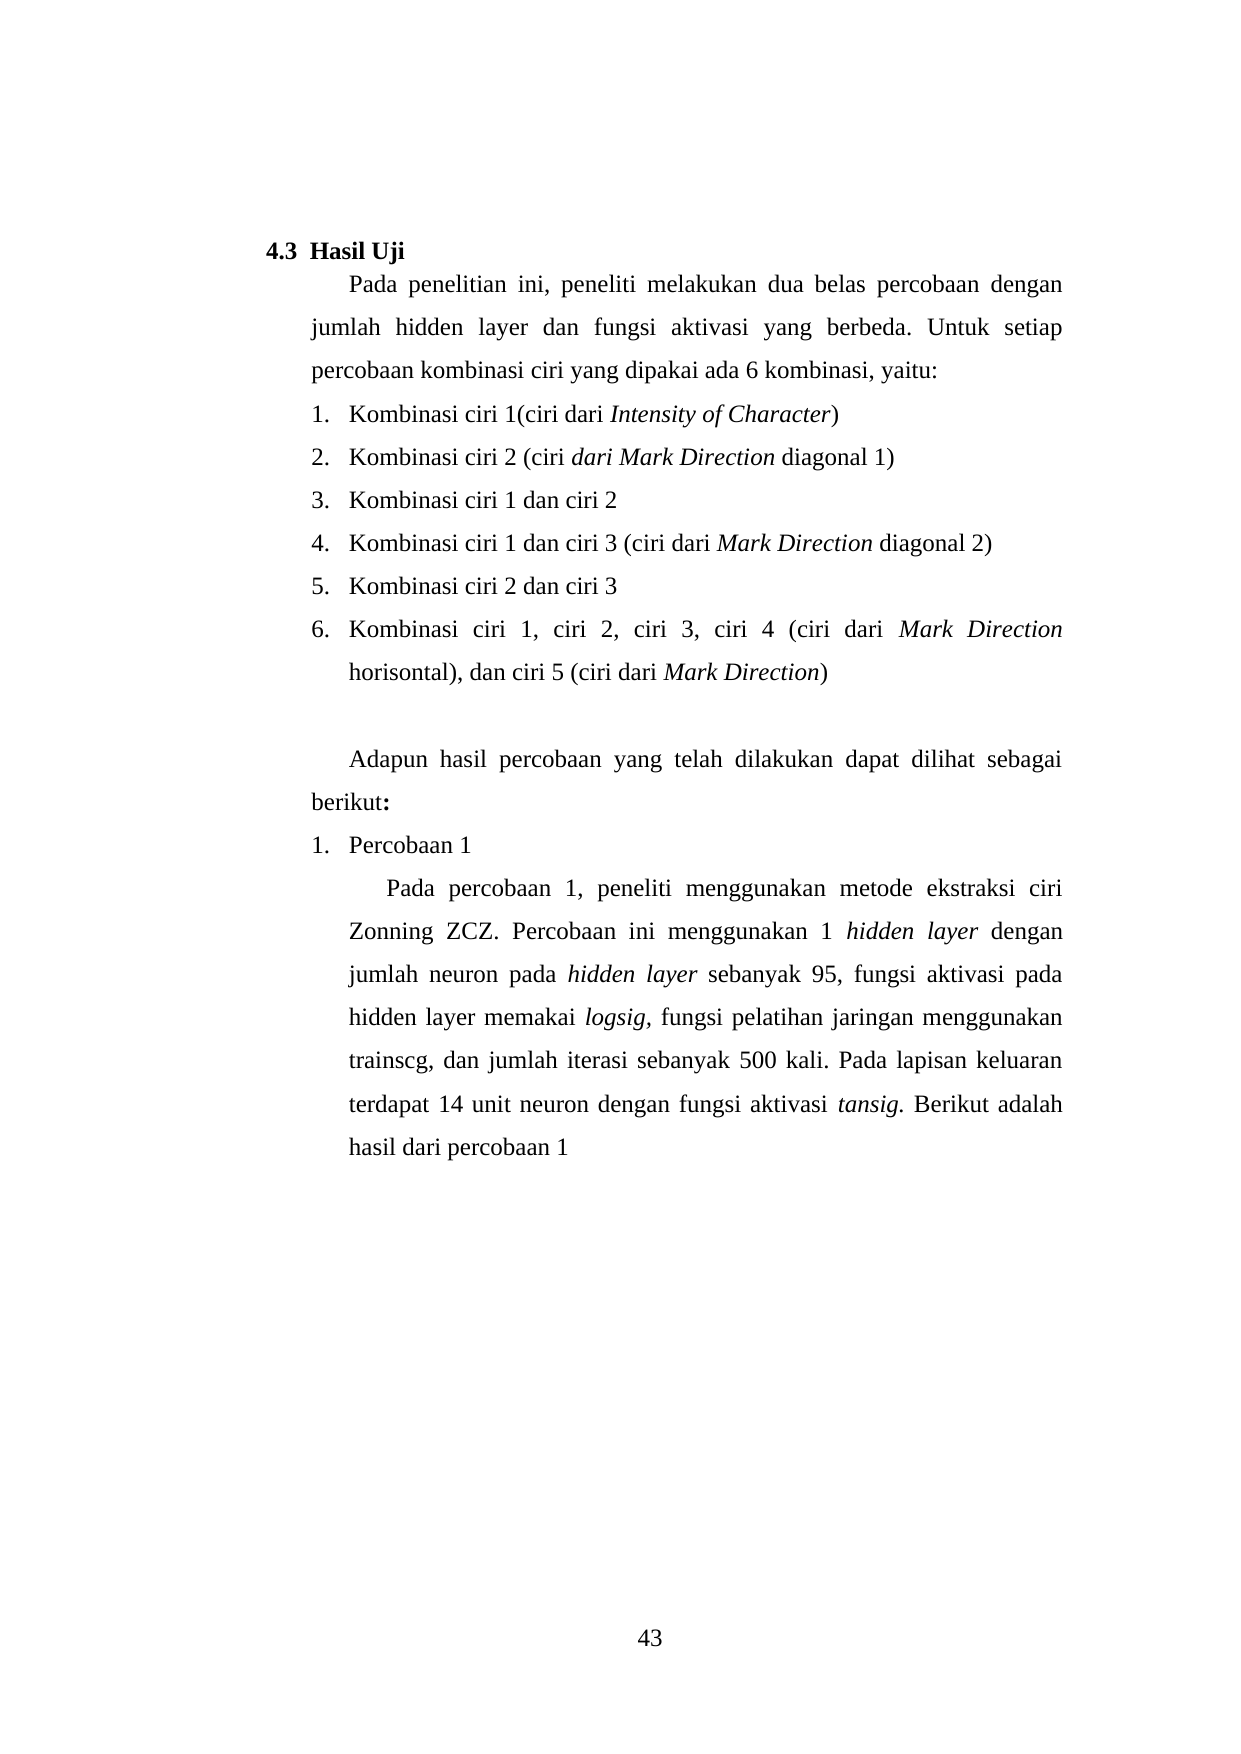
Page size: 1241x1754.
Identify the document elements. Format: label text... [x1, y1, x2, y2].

list Kombinasi ciri 1 dan ciri 2 [311, 485, 1063, 514]
list Adapun hasil percobaan yang telah dilakukan dapat dilihat sebagai berikut: [311, 744, 1063, 816]
list Kombinasi ciri 1, ciri 2, ciri 3, ciri 4 (ciri dari Mark Direction horisontal), dan ciri 5 (ciri dari Mark Direction) [311, 614, 1063, 686]
list Kombinasi ciri 1(ciri dari Intensity of Character) [311, 399, 1063, 427]
list Kombinasi ciri 2 (ciri dari Mark Direction diagonal 1) [311, 442, 1063, 471]
subtitle 4.3 Hasil Uji [236, 236, 1063, 265]
list Percobaan 1 [311, 830, 1063, 859]
list Kombinasi ciri 2 dan ciri 3 [311, 571, 1063, 600]
list Pada penelitian ini, peneliti melakukan dua belas percobaan dengan jumlah hidden layer dan fungsi aktivasi yang berbeda. Untuk setiap percobaan kombinasi ciri yang dipakai ada 6 kombinasi, yaitu: [311, 269, 1063, 384]
list Kombinasi ciri 1 dan ciri 3 (ciri dari Mark Direction diagonal 2) [311, 528, 1063, 557]
list Pada percobaan 1, peneliti menggunakan metode ekstraksi ciri Zonning ZCZ. Percobaan ini menggunakan 1 hidden layer dengan jumlah neuron pada hidden layer sebanyak 95, fungsi aktivasi pada hidden layer memakai logsig, fungsi pelatihan jaringan menggunakan trainscg, dan jumlah iterasi sebanyak 500 kali. Pada lapisan keluaran terdapat 14 unit neuron dengan fungsi aktivasi tansig. Berikut adalah hasil dari percobaan 1 [349, 873, 1063, 1161]
